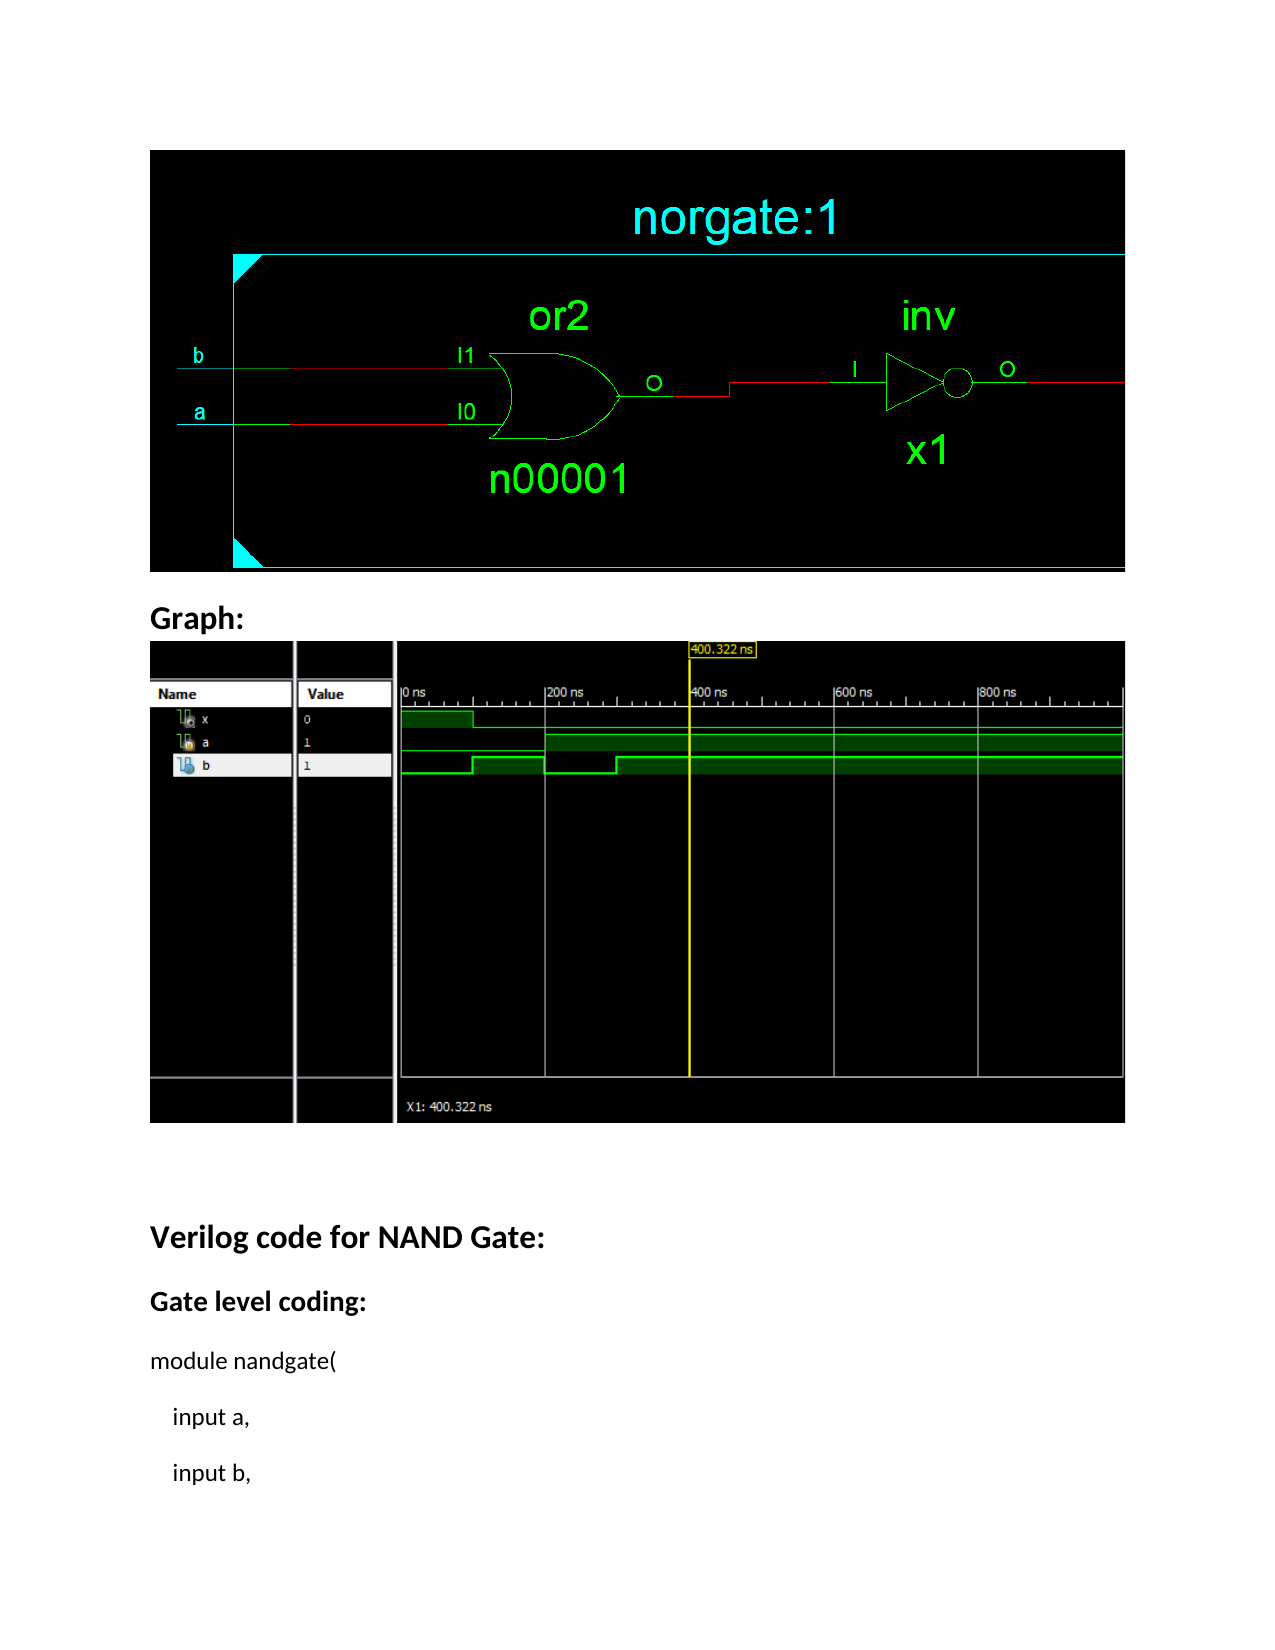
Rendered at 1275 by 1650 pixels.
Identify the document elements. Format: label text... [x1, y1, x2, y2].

text Verilog code for NAND Gate: [150, 1216, 1125, 1256]
text input a, [150, 1401, 1125, 1431]
text module nandgate( [150, 1345, 1125, 1376]
picture [150, 641, 1125, 1123]
text input b, [150, 1457, 1125, 1487]
text Gate level coding: [150, 1283, 1125, 1319]
text Graph: [150, 597, 1125, 641]
picture [150, 150, 1125, 572]
